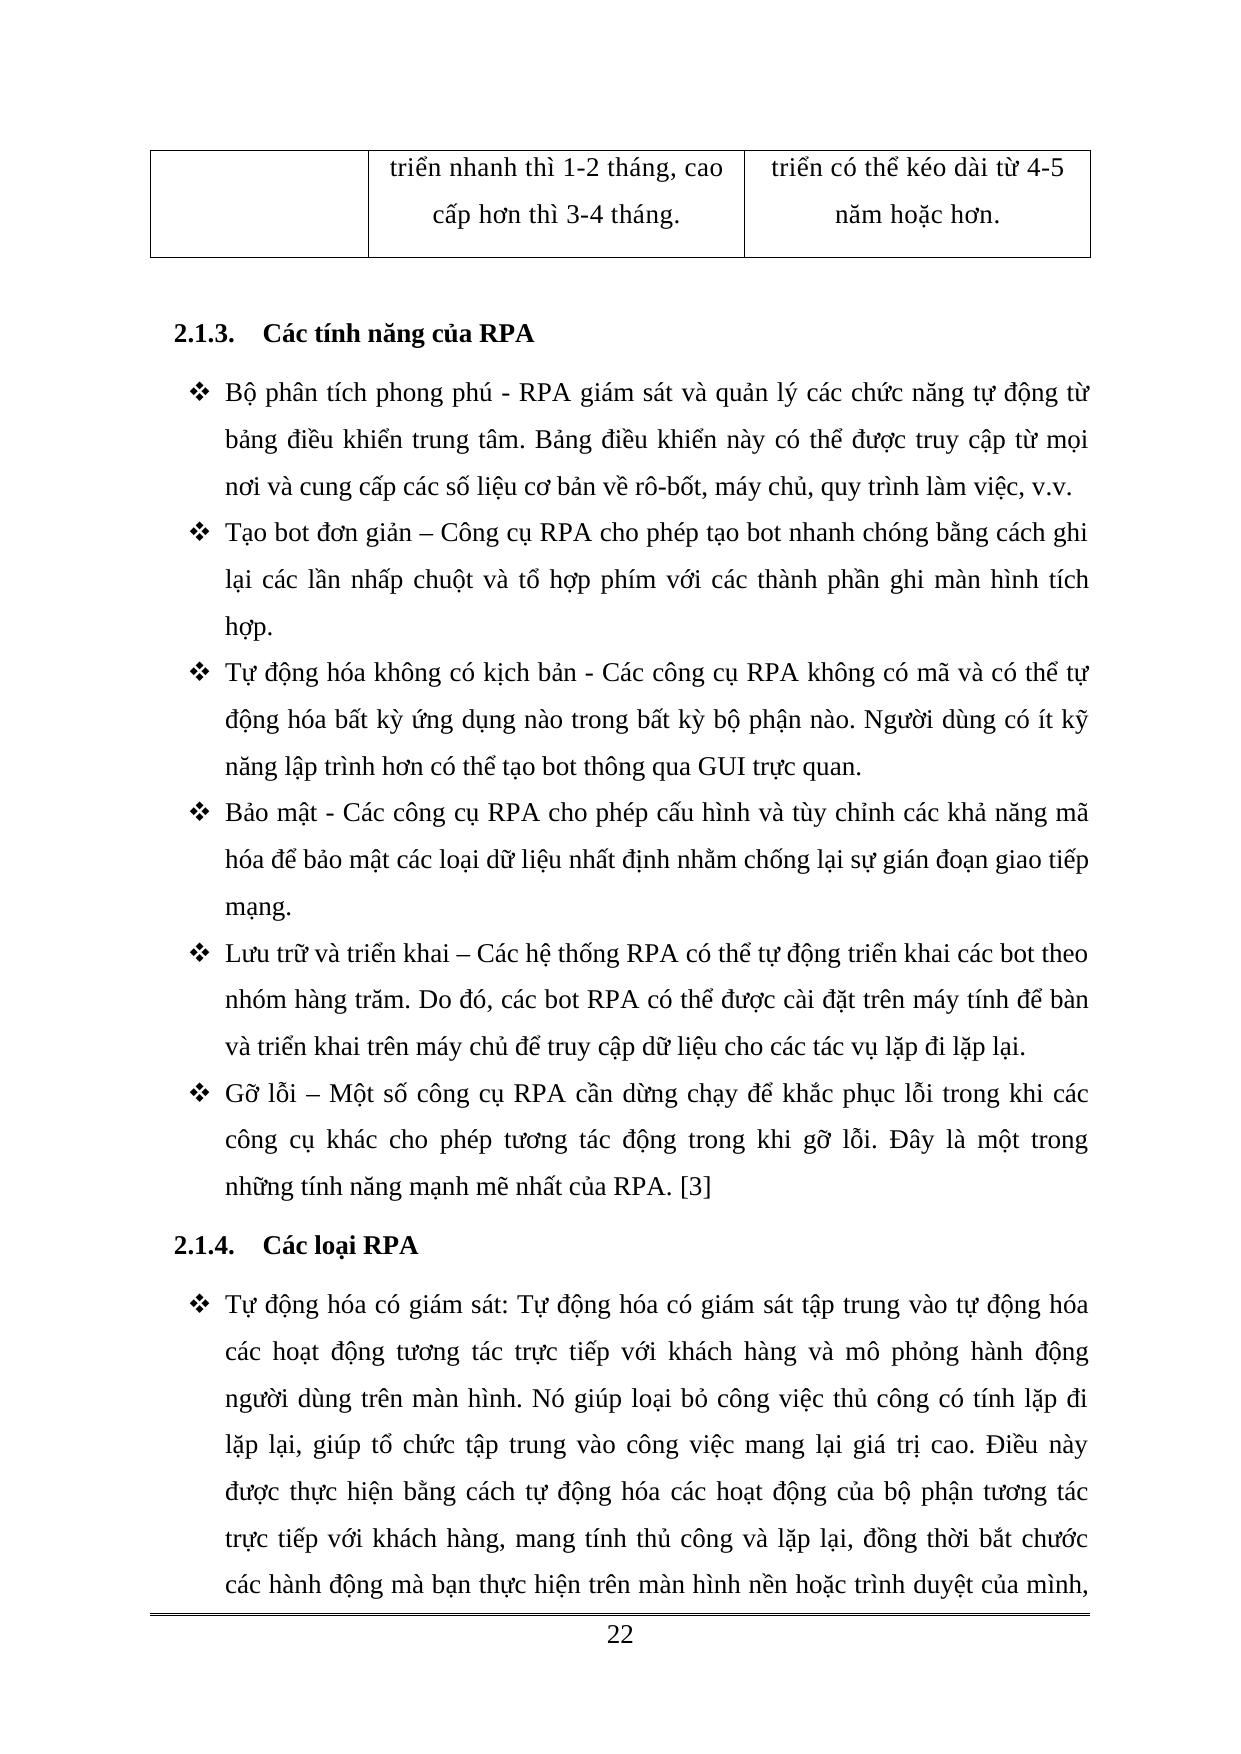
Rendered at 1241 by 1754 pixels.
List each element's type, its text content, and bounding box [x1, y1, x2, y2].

subtitle Các loại RPA [174, 1229, 1090, 1261]
list Tạo bot đơn giản – Công cụ RPA cho phép tạo bot nhanh chóng bằng cách ghi lại các lần nhấp chuột và tổ hợp phím với các thành phần ghi màn hình tích hợp. [187, 516, 1090, 641]
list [187, 1288, 1090, 1600]
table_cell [745, 151, 1090, 257]
list Lưu trữ và triển khai – Các hệ thống RPA có thể tự động triển khai các bot theo nhóm hàng trăm. Do đó, các bot RPA có thể được cài đặt trên máy tính để bàn và triển khai trên máy chủ để truy cập dữ liệu cho các tác vụ lặp đi lặp lại. [187, 937, 1090, 1061]
subtitle Các tính năng của RPA [174, 317, 1090, 348]
list Bộ phân tích phong phú - RPA giám sát và quản lý các chức năng tự động từ bảng điều khiển trung tâm. Bảng điều khiển này có thể được truy cập từ mọi nơi và cung cấp các số liệu cơ bản về rô-bốt, máy chủ, quy trình làm việc, v.v. [187, 376, 1090, 501]
list Gỡ lỗi – Một số công cụ RPA cần dừng chạy để khắc phục lỗi trong khi các công cụ khác cho phép tương tác động trong khi gỡ lỗi. Đây là một trong những tính năng mạnh mẽ nhất của RPA. [187, 1077, 1090, 1201]
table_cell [369, 151, 744, 257]
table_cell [151, 151, 368, 257]
list Bảo mật - Các công cụ RPA cho phép cấu hình và tùy chỉnh các khả năng mã hóa để bảo mật các loại dữ liệu nhất định nhằm chống lại sự gián đoạn giao tiếp mạng. [187, 797, 1090, 921]
list Tự động hóa không có kịch bản - Các công cụ RPA không có mã và có thể tự động hóa bất kỳ ứng dụng nào trong bất kỳ bộ phận nào. Người dùng có ít kỹ năng lập trình hơn có thể tạo bot thông qua GUI trực quan. [187, 656, 1090, 781]
